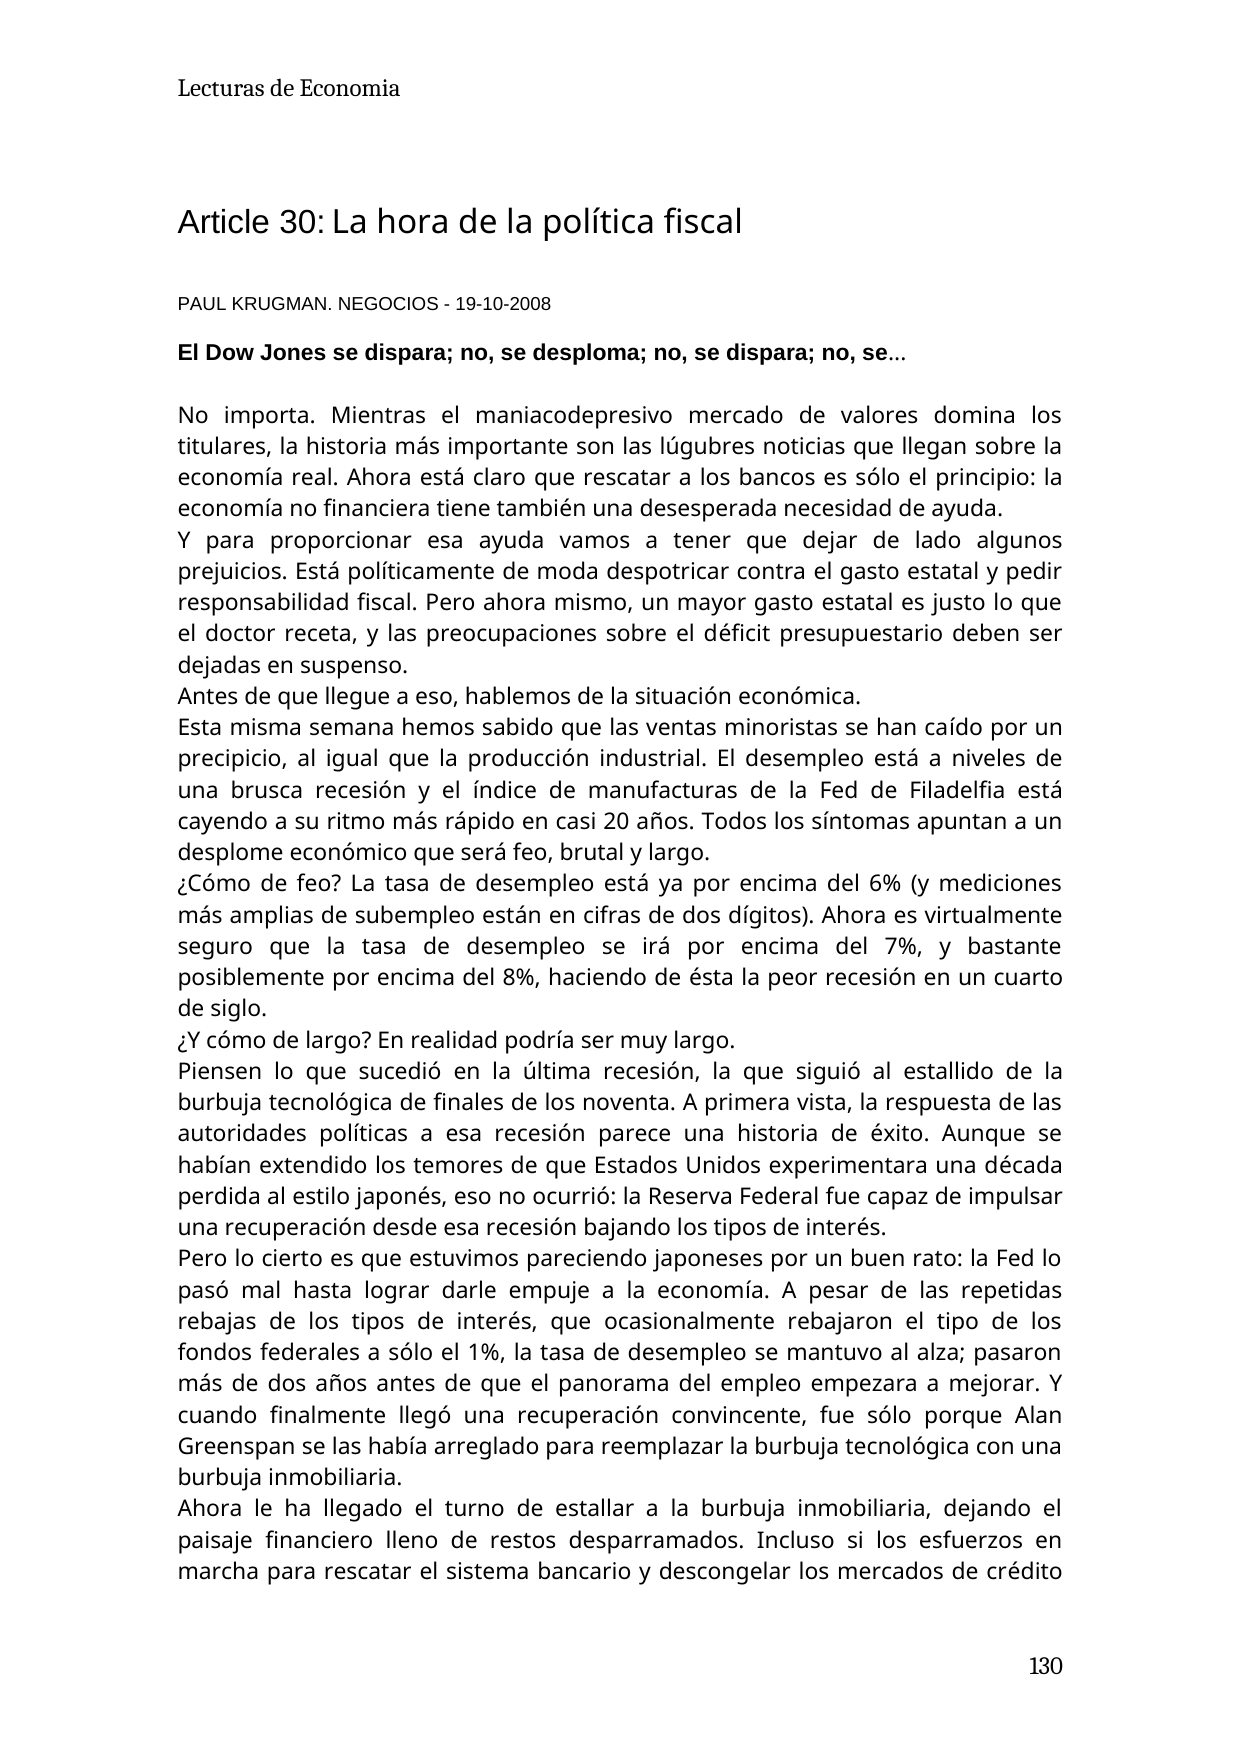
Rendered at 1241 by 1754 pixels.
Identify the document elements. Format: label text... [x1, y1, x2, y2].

text ¿Cómo de feo? La tasa de desempleo está ya por encima del 6% (y mediciones más amplias de subempleo están en cifras de dos dígitos). Ahora es virtualmente seguro que la tasa de desempleo se irá por encima del 7%, y bastante posiblemente por encima del 8%, haciendo de ésta la peor recesión en un cuarto de siglo. [177, 867, 1063, 1024]
text Piensen lo que sucedió en la última recesión, la que siguió al estallido de la burbuja tecnológica de finales de los noventa. A primera vista, la respuesta de las autoridades políticas a esa recesión parece una historia de éxito. Aunque se habían extendido los temores de que Estados Unidos experimentara una década perdida al estilo japonés, eso no ocurrió: la Reserva Federal fue capaz de impulsar una recuperación desde esa recesión bajando los tipos de interés. [177, 1055, 1063, 1242]
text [177, 1492, 1063, 1586]
text Antes de que llegue a eso, hablemos de la situación económica. [177, 680, 1063, 711]
subtitle PAUL KRUGMAN. NEGOCIOS - 19-10-2008 [177, 293, 1063, 314]
subtitle Article 30: La hora de la política fiscal [177, 198, 1063, 243]
text No importa. Mientras el maniacodepresivo mercado de valores domina los titulares, la historia más importante son las lúgubres noticias que llegan sobre la economía real. Ahora está claro que rescatar a los bancos es sólo el principio: la economía no financiera tiene también una desesperada necesidad de ayuda. [177, 399, 1063, 524]
text El Dow Jones se dispara; no, se desploma; no, se dispara; no, se... [177, 336, 1063, 367]
text ¿Y cómo de largo? En realidad podría ser muy largo. [177, 1024, 1063, 1055]
text Pero lo cierto es que estuvimos pareciendo japoneses por un buen rato: la Fed lo pasó mal hasta lograr darle empuje a la economía. A pesar de las repetidas rebajas de los tipos de interés, que ocasionalmente rebajaron el tipo de los fondos federales a sólo el 1%, la tasa de desempleo se mantuvo al alza; pasaron más de dos años antes de que el panorama del empleo empezara a mejorar. Y cuando finalmente llegó una recuperación convincente, fue sólo porque Alan Greenspan se las había arreglado para reemplazar la burbuja tecnológica con una burbuja inmobiliaria. [177, 1242, 1063, 1492]
text Esta misma semana hemos sabido que las ventas minoristas se han caído por un precipicio, al igual que la producción industrial. El desempleo está a niveles de una brusca recesión y el índice de manufacturas de la Fed de Filadelfia está cayendo a su ritmo más rápido en casi 20 años. Todos los síntomas apuntan a un desplome económico que será feo, brutal y largo. [177, 711, 1063, 867]
text Y para proporcionar esa ayuda vamos a tener que dejar de lado algunos prejuicios. Está políticamente de moda despotricar contra el gasto estatal y pedir responsabilidad fiscal. Pero ahora mismo, un mayor gasto estatal es justo lo que el doctor receta, y las preocupaciones sobre el déficit presupuestario deben ser dejadas en suspenso. [177, 524, 1063, 680]
